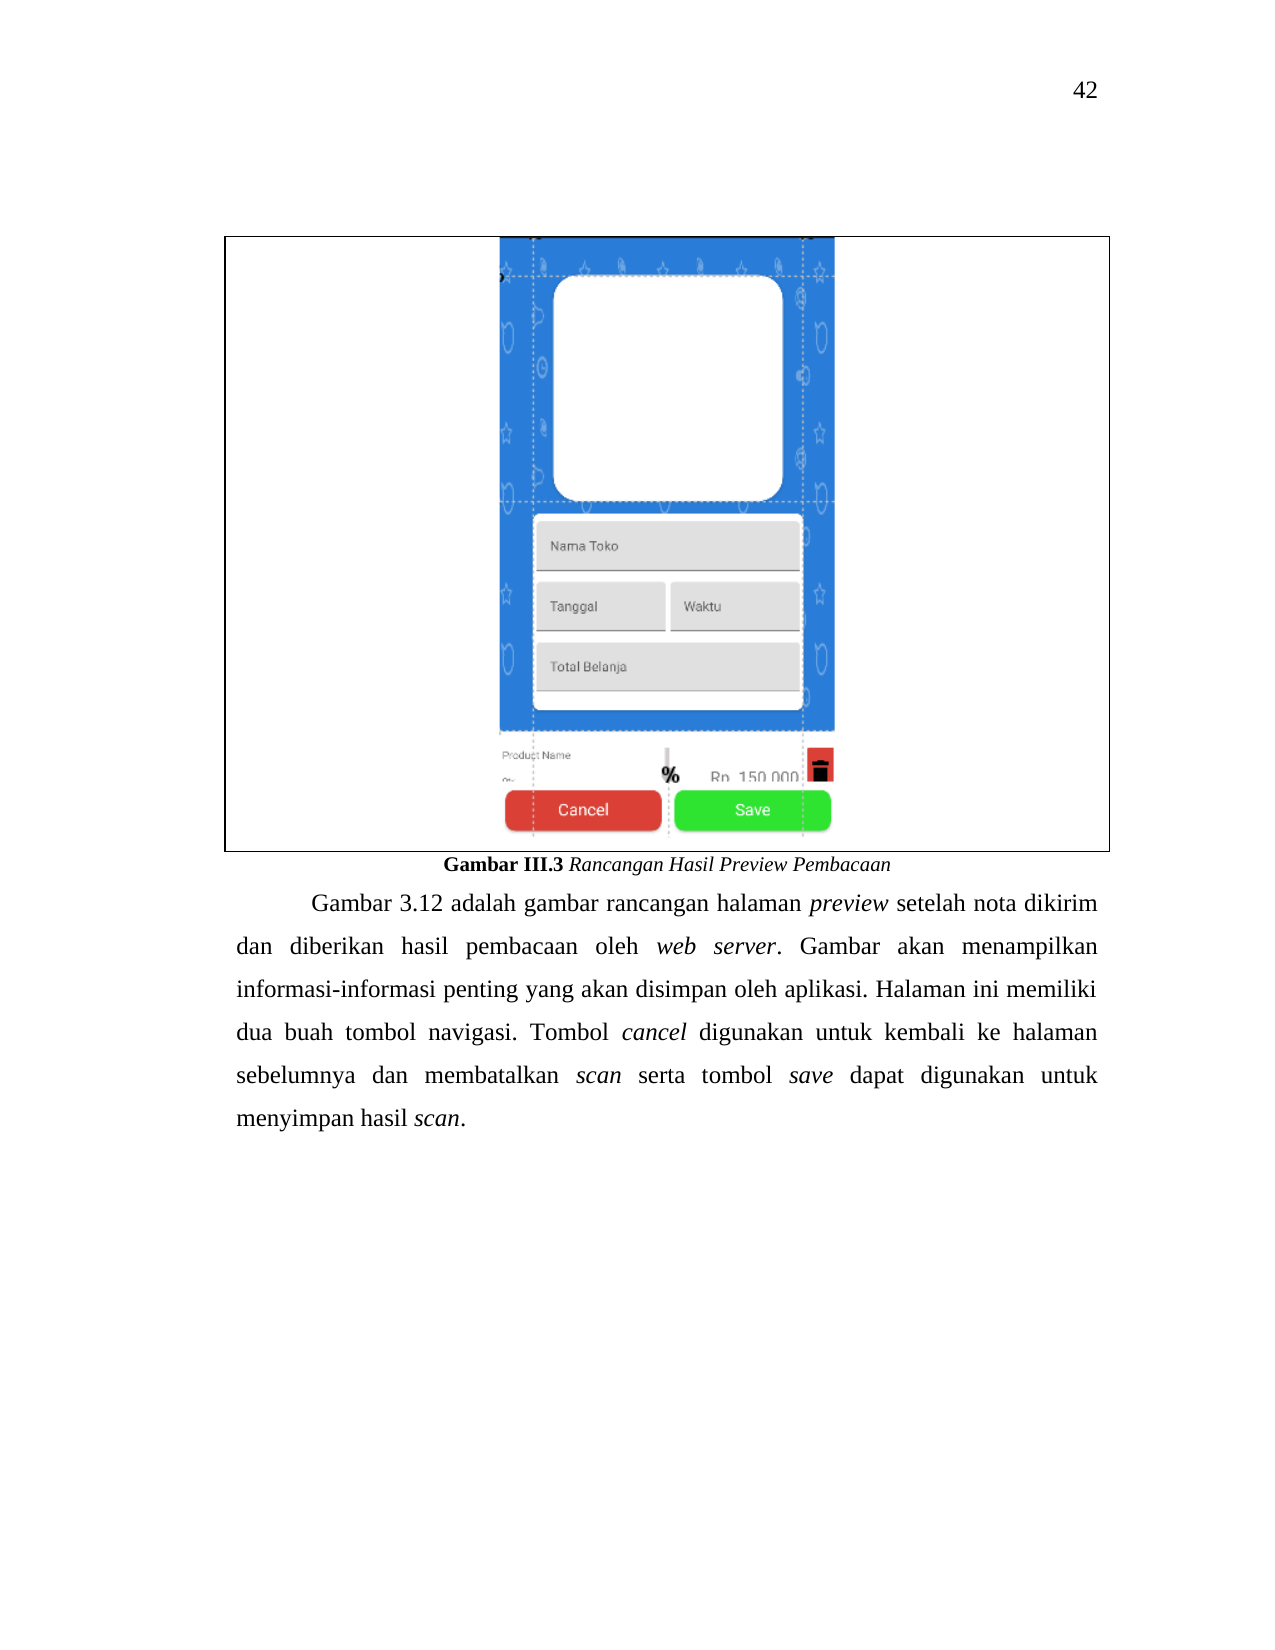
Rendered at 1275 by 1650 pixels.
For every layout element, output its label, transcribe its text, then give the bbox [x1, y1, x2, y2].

text Rancangan Hasil Preview Pembacaan [236, 852, 1098, 876]
picture [499, 237, 835, 838]
table_header [226, 237, 1109, 851]
text Gambar 3.12 adalah gambar rancangan halaman preview setelah nota dikirim dan diberikan hasil pembacaan oleh web server. Gambar akan menampilkan informasi-informasi penting yang akan disimpan oleh aplikasi. Halaman ini memiliki dua buah tombol navigasi. Tombol cancel digunakan untuk kembali ke halaman sebelumnya dan membatalkan scan serta tombol save dapat digunakan untuk menyimpan hasil scan. [236, 888, 1098, 1132]
